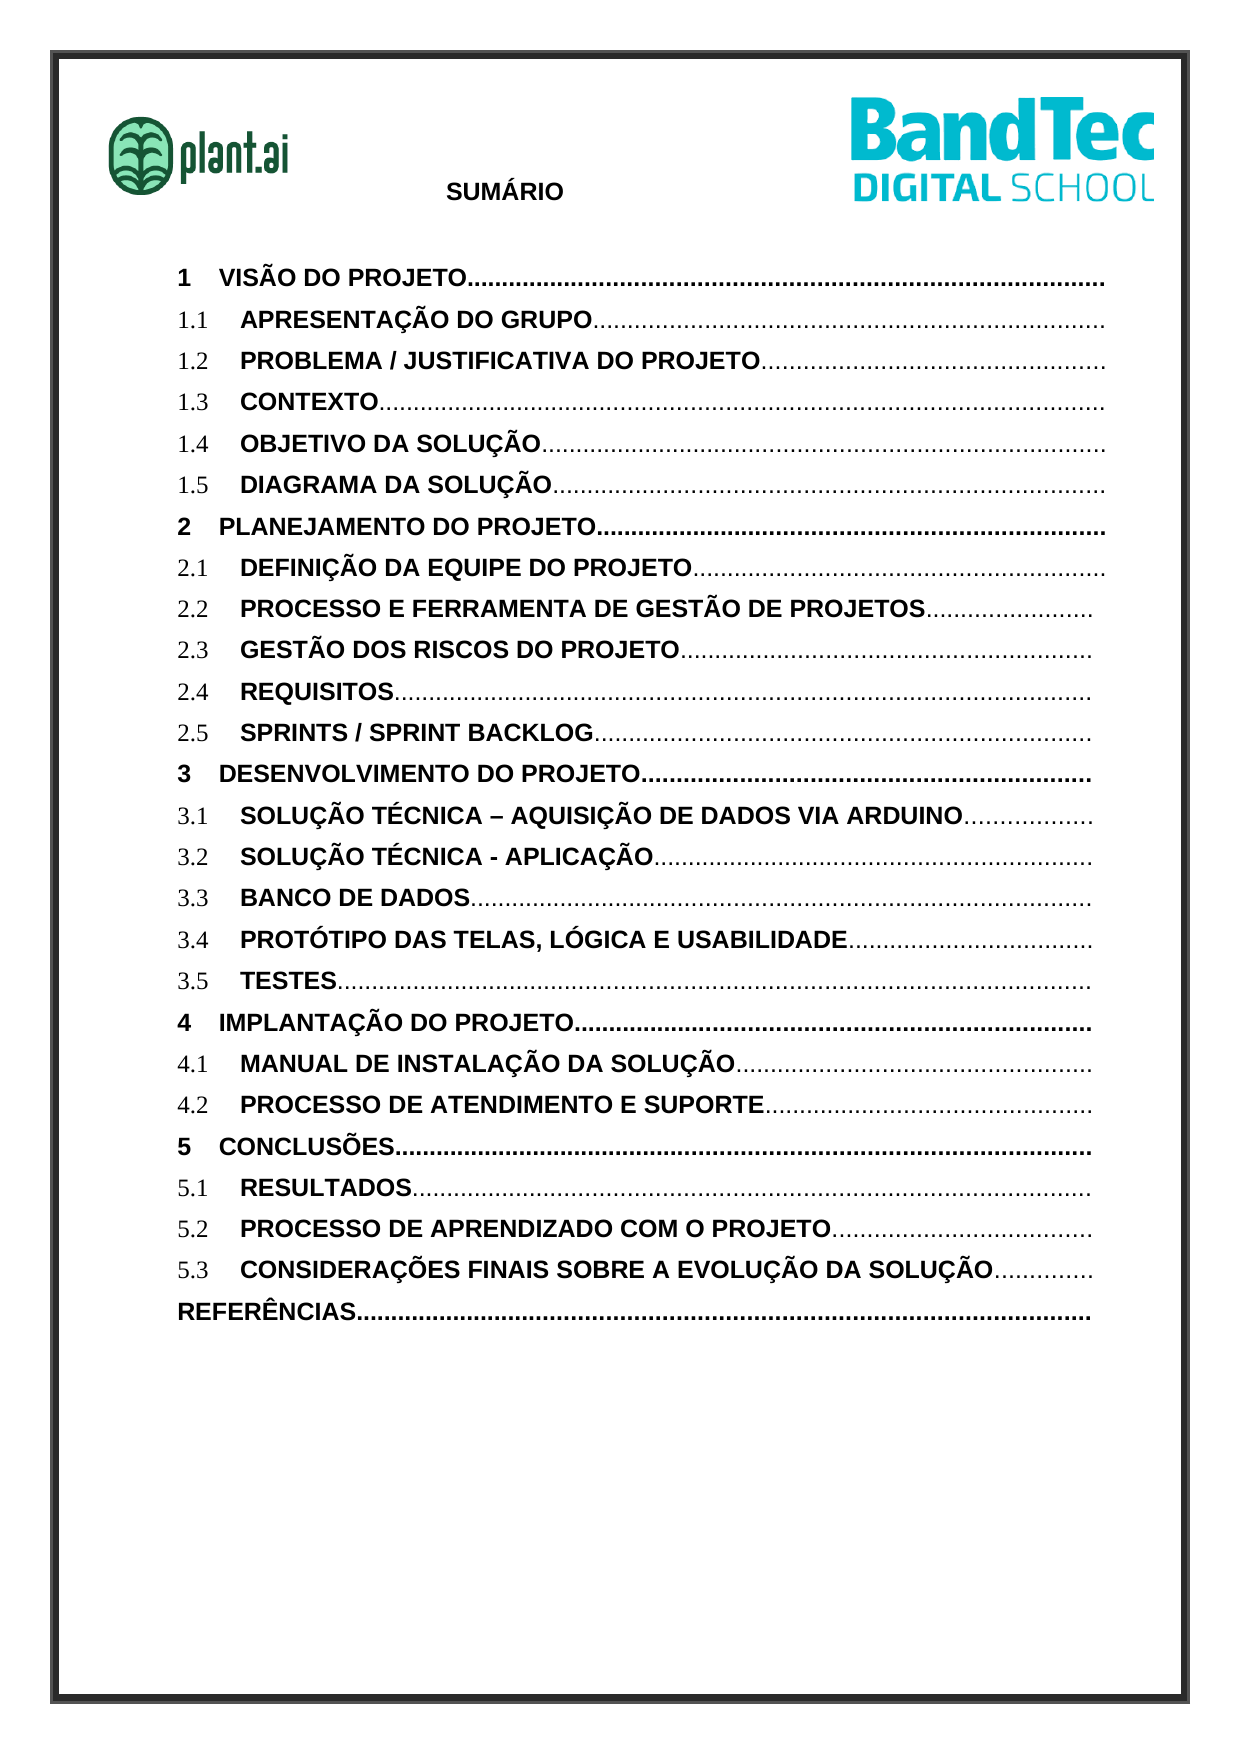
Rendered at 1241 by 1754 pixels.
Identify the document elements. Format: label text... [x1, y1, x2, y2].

text 3.2 Solução Técnica - Aplicação 17 [177, 842, 1093, 871]
picture [851, 97, 1154, 211]
text 1.3 contexto 6 [177, 387, 1093, 416]
text 1.5 diagrama da solução 7 [177, 470, 1093, 499]
text ReferÊncias 36 [177, 1297, 1093, 1326]
text 5.3 Considerações finais sobre A evolução da solução 35 [177, 1255, 1093, 1284]
picture [95, 102, 302, 210]
text 2.2 PROCESSO E FERRAMENTA DE GESTÃO DE PROJETOS 10 [177, 594, 1093, 623]
text 2.1 Definição da Equipe do projeto 9 [177, 553, 1093, 582]
text 2.4 requisitos 12 [177, 677, 1093, 706]
text 3.4 Protótipo das telas, lógica e usabilidade 22 [177, 925, 1093, 954]
text 3.1 Solução Técnica – Aquisição de dados via Arduino 16 [177, 801, 1093, 829]
text 3.5 Testes 26 [177, 966, 1093, 995]
text 5.1 resultados 35 [177, 1173, 1093, 1202]
text 2.3 Gestão dos Riscos do Projeto 11 [177, 635, 1093, 664]
text 1.4 objetivo da solução 6 [177, 429, 1093, 458]
text 2.5 Sprints / sprint backlog 13 [177, 718, 1093, 747]
text 3 desenvolvimento do projeto 16 [177, 759, 1093, 788]
text 3.3 Banco de Dados 19 [177, 883, 1093, 912]
text 5 CONCLUSÕES 35 [177, 1131, 1093, 1160]
text 4 implantação do projeto 31 [177, 1007, 1093, 1036]
text 1.2 Problema / justificativa do projeto 5 [177, 346, 1093, 375]
text 1 VISÃO DO PROJETO 5 [177, 263, 1093, 292]
text 4.2 Processo de Atendimento e Suporte 31 [177, 1090, 1093, 1119]
text 1.1 APRESENTAÇÃO DO GRUPO 5 [177, 305, 1093, 333]
text 2 PLANEJAMENTO DO PROJETO 8 [177, 511, 1093, 540]
text 4.1 Manual de Instalação da solução 29 [177, 1049, 1093, 1078]
text 5.2 Processo de aprendizado com o projeto 35 [177, 1214, 1093, 1243]
text Sumário [177, 177, 851, 206]
